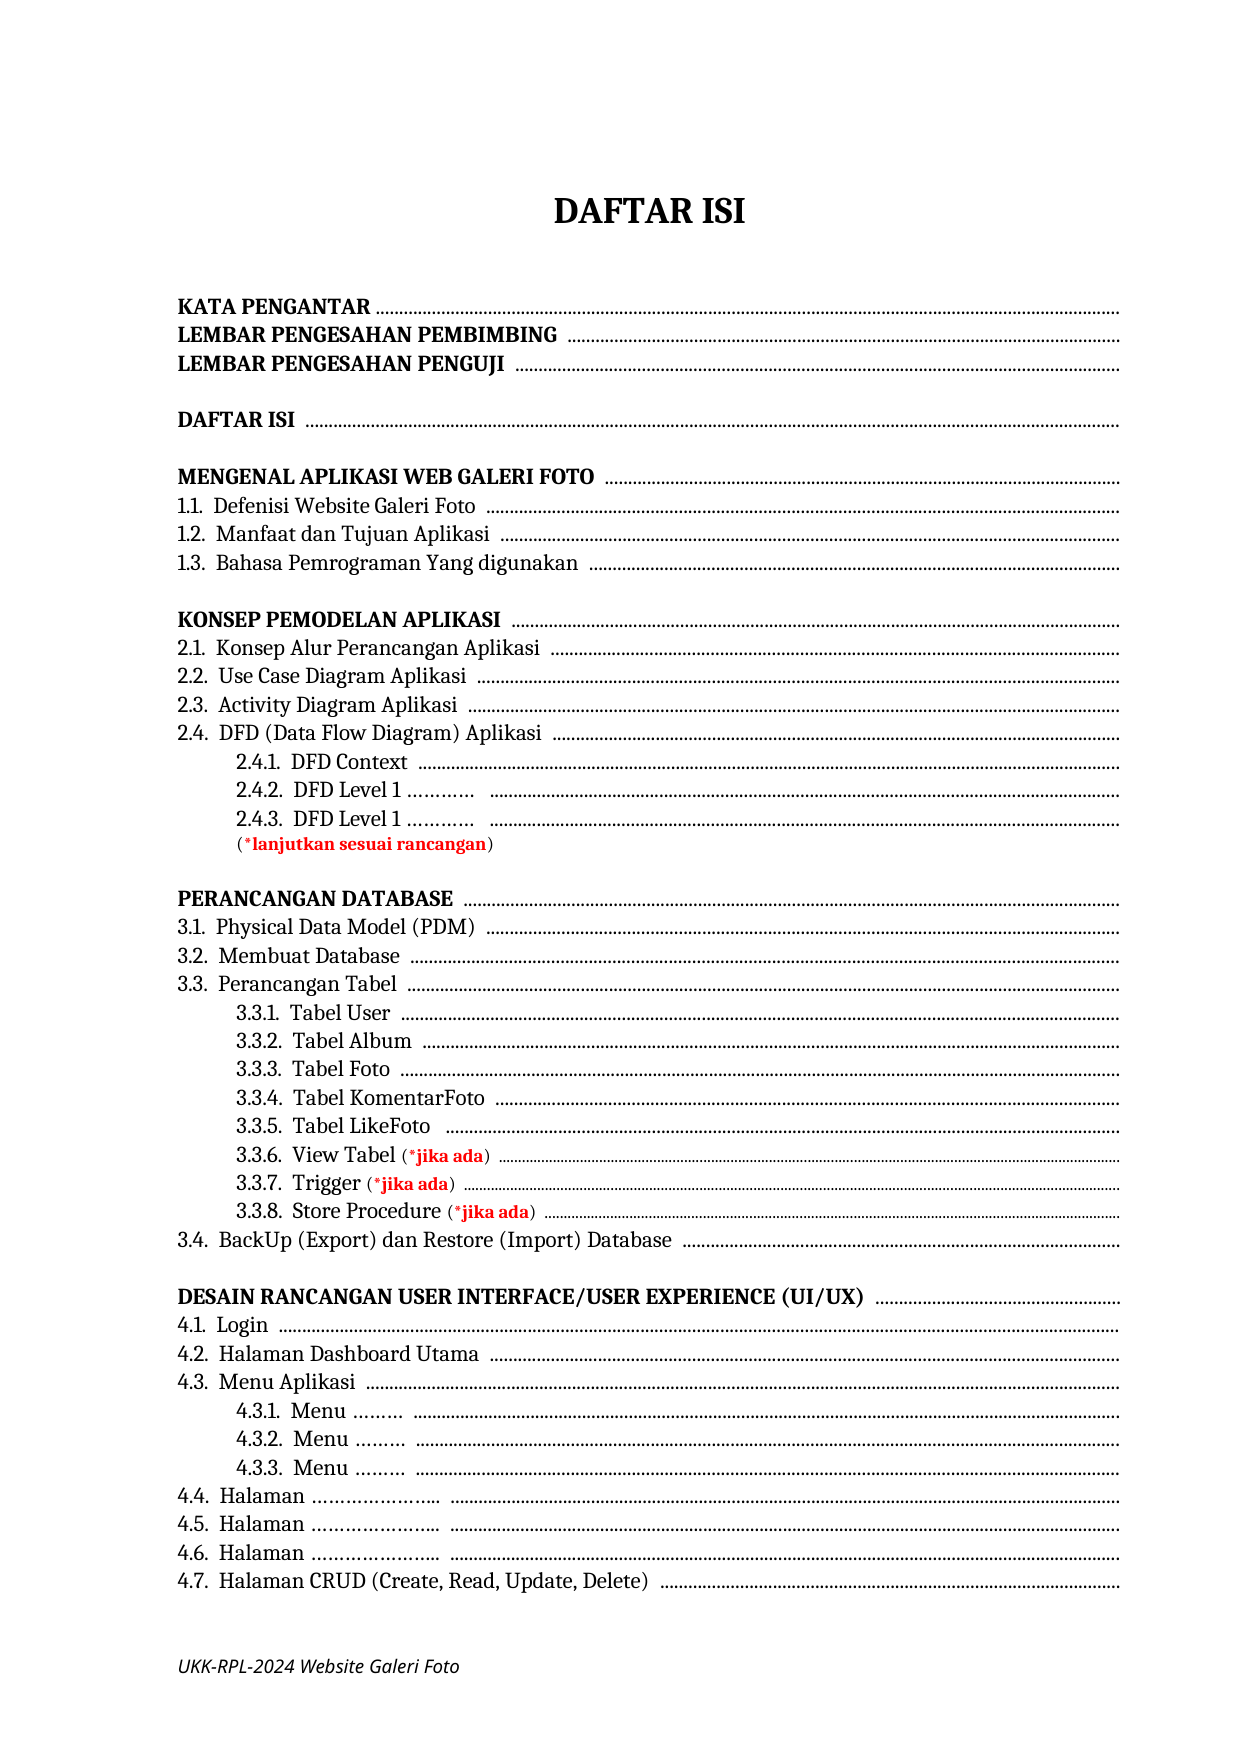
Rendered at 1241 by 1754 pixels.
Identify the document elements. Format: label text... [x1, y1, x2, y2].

subtitle DAFTAR ISI [177, 189, 1122, 232]
text 2.3. Activity Diagram Aplikasi [177, 692, 1122, 718]
text KONSEP PEMODELAN APLIKASI [177, 606, 1122, 633]
text MENGENAL APLIKASI WEB GALERI FOTO [177, 464, 1122, 491]
text 1.2. Manfaat dan Tujuan Aplikasi [177, 521, 1122, 547]
text 2.4.3. DFD Level 1 ………… [236, 805, 1122, 832]
text KATA PENGANTAR [177, 293, 1122, 320]
text 2.4.2. DFD Level 1 ………… [236, 777, 1122, 803]
text 2.4. DFD (Data Flow Diagram) Aplikasi [177, 720, 1122, 746]
text DAFTAR ISI [177, 407, 1122, 434]
text 2.4.1. DFD Context [236, 748, 1122, 775]
text 1.3. Bahasa Pemrograman Yang digunakan [177, 549, 1122, 576]
text 2.1. Konsep Alur Perancangan Aplikasi [177, 635, 1122, 661]
text LEMBAR PENGESAHAN PEMBIMBING [177, 322, 1122, 348]
text 1.1. Defenisi Website Galeri Foto [177, 493, 1122, 519]
text 2.2. Use Case Diagram Aplikasi [177, 663, 1122, 689]
text PERANCANGAN DATABASE [177, 886, 1122, 912]
text LEMBAR PENGESAHAN PENGUJI [177, 350, 1122, 377]
text (*lanjutkan sesuai rancangan) [236, 834, 1122, 855]
